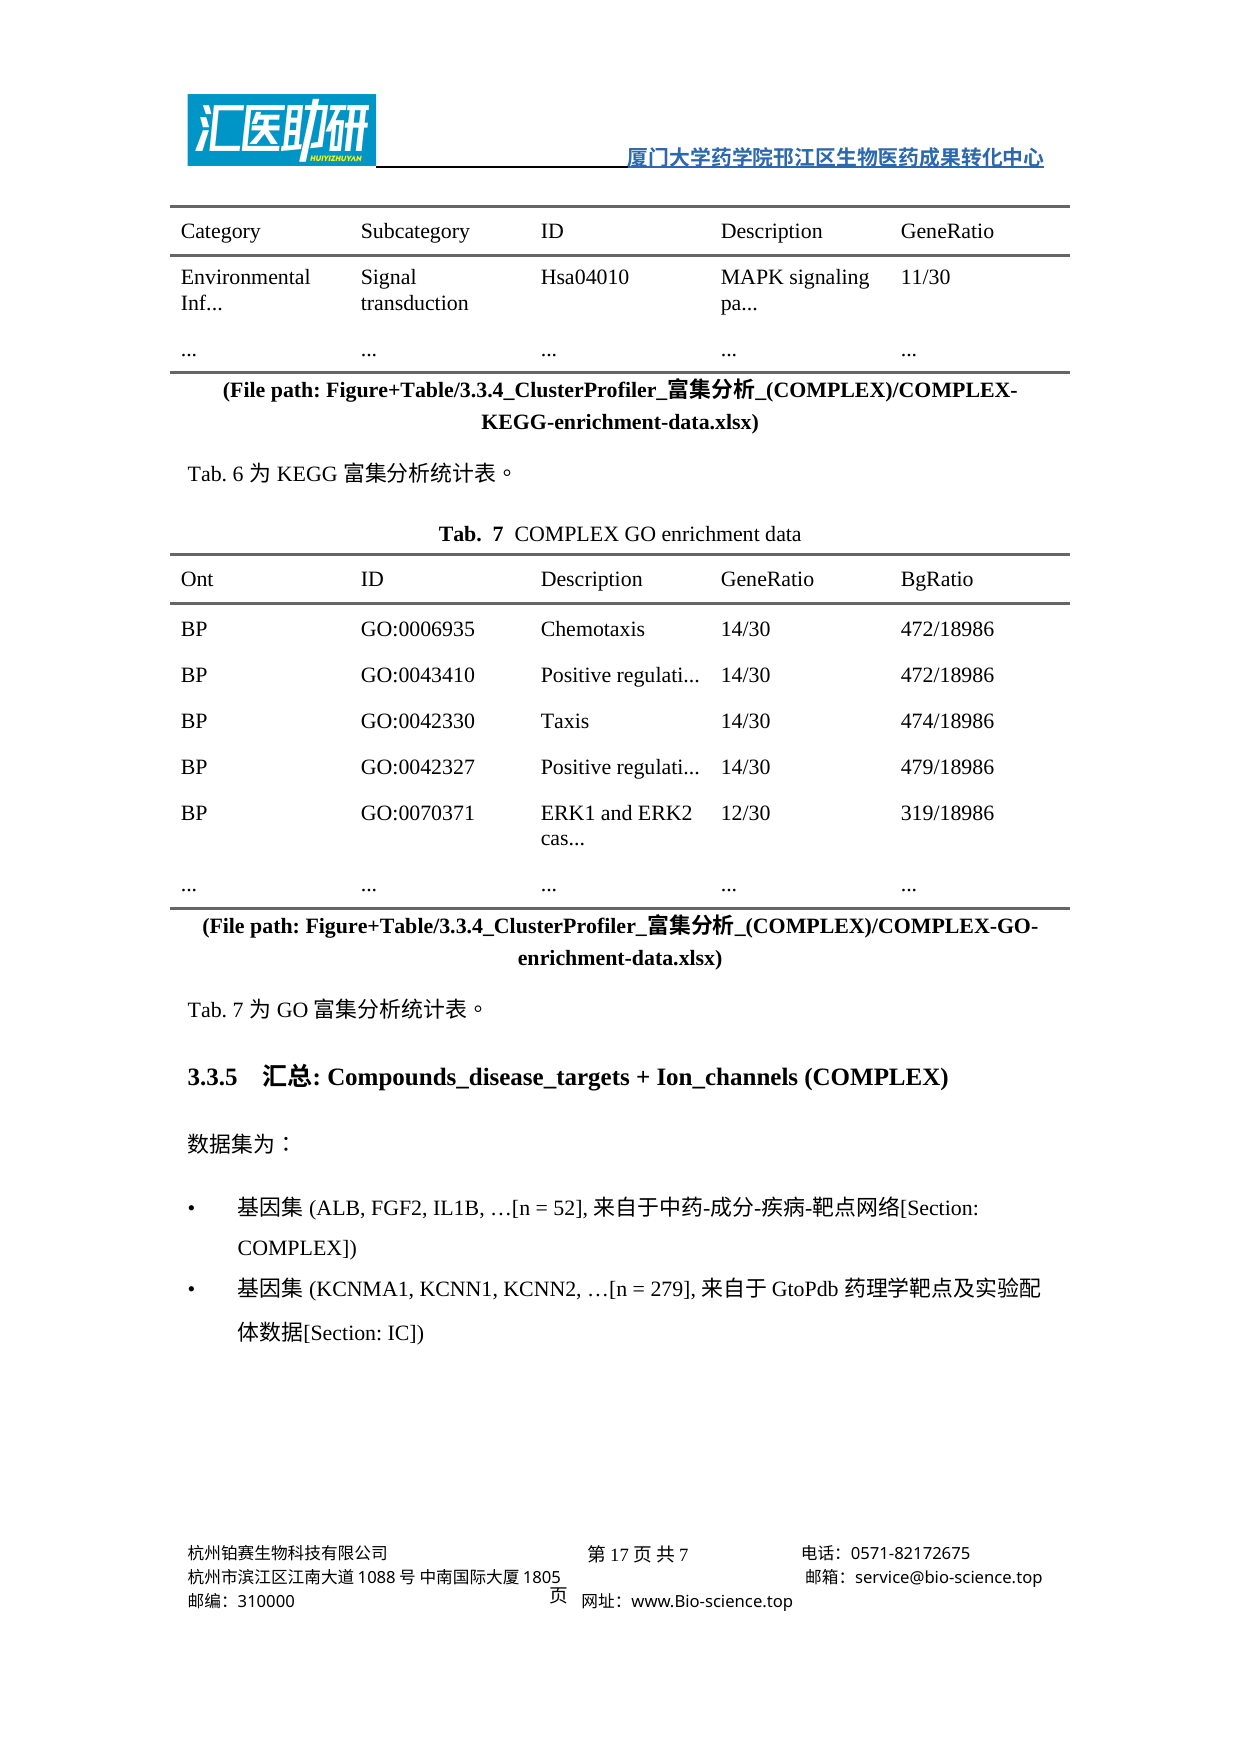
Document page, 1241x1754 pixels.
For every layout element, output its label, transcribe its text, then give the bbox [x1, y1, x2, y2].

text Tab. 6 为 KEGG 富集分析统计表。 [187, 458, 1053, 488]
table_cell 474/18986 [890, 697, 1070, 743]
table_cell ... [170, 861, 350, 907]
table_header Description [530, 556, 710, 602]
table_header BgRatio [890, 556, 1070, 602]
table_cell ... [170, 325, 350, 371]
table_cell GO:0042327 [350, 743, 530, 789]
table_cell ... [350, 325, 530, 371]
table_cell 319/18986 [890, 789, 1070, 861]
table_cell ... [890, 325, 1070, 371]
table_cell BP [170, 743, 350, 789]
table_header ID [530, 208, 710, 254]
table_cell ... [890, 861, 1070, 907]
table_cell Chemotaxis [530, 605, 710, 651]
table_cell BP [170, 789, 350, 861]
table_cell MAPK signaling pa... [710, 257, 890, 325]
text Tab. 7 为 GO 富集分析统计表。 [187, 993, 1053, 1023]
table_cell Taxis [530, 697, 710, 743]
picture [204, 106, 210, 114]
text 数据集为： [187, 1129, 1053, 1159]
text (File path: Figure+Table/3.3.4_ClusterProfiler_富集分析_(COMPLEX)/COMPLEX-GO-enrichment-data.xlsx) [187, 910, 1053, 970]
table_header Ont [170, 556, 350, 602]
picture [210, 106, 243, 150]
table_cell ... [710, 861, 890, 907]
picture [196, 131, 208, 150]
table_header Category [170, 208, 350, 254]
table_cell BP [170, 651, 350, 697]
table_cell 14/30 [710, 743, 890, 789]
table_cell Hsa04010 [530, 257, 710, 325]
table_cell 472/18986 [890, 651, 1070, 697]
table_cell ... [530, 861, 710, 907]
text Tab. 7 COMPLEX GO enrichment data [194, 521, 1046, 547]
table_cell GO:0070371 [350, 789, 530, 861]
table_cell ... [530, 325, 710, 371]
table_cell ... [710, 325, 890, 371]
picture [327, 106, 368, 150]
table_cell GO:0006935 [350, 605, 530, 651]
table_cell 14/30 [710, 697, 890, 743]
picture [201, 118, 208, 127]
subtitle 3.3.5 汇总: Compounds_disease_targets + Ion_channels (COMPLEX) [187, 1059, 1053, 1093]
table_cell 14/30 [710, 651, 890, 697]
table_cell BP [170, 697, 350, 743]
table_cell 472/18986 [890, 605, 1070, 651]
table_cell BP [170, 605, 350, 651]
list 基因集 (KCNMA1, KCNN1, KCNN2, …[n = 279], 来自于GtoPdb 药理学靶点及实验配体数据[Section: IC]) [187, 1276, 1053, 1351]
table_header ID [350, 556, 530, 602]
table_header GeneRatio [890, 208, 1070, 254]
table_cell Signal transduction [350, 257, 530, 325]
table_cell 479/18986 [890, 743, 1070, 789]
table_cell ERK1 and ERK2 cas... [530, 789, 710, 861]
list 基因集 (ALB, FGF2, IL1B, …[n = 52], 来自于中药-成分-疾病-靶点网络[Section: COMPLEX]) [187, 1192, 1053, 1260]
table_header GeneRatio [710, 556, 890, 602]
table_cell Positive regulati... [530, 651, 710, 697]
table_cell 11/30 [890, 257, 1070, 325]
table_cell 12/30 [710, 789, 890, 861]
table_cell GO:0043410 [350, 651, 530, 697]
table_cell ... [350, 861, 530, 907]
text (File path: Figure+Table/3.3.4_ClusterProfiler_富集分析_(COMPLEX)/COMPLEX-KEGG-enrichment-data.xlsx) [187, 374, 1053, 434]
table_cell 14/30 [710, 605, 890, 651]
table_cell GO:0042330 [350, 697, 530, 743]
table_cell Positive regulati... [530, 743, 710, 789]
table_cell Environmental Inf... [170, 257, 350, 325]
table_header Subcategory [350, 208, 530, 254]
picture [282, 99, 327, 161]
picture [243, 106, 284, 150]
table_header Description [710, 208, 890, 254]
